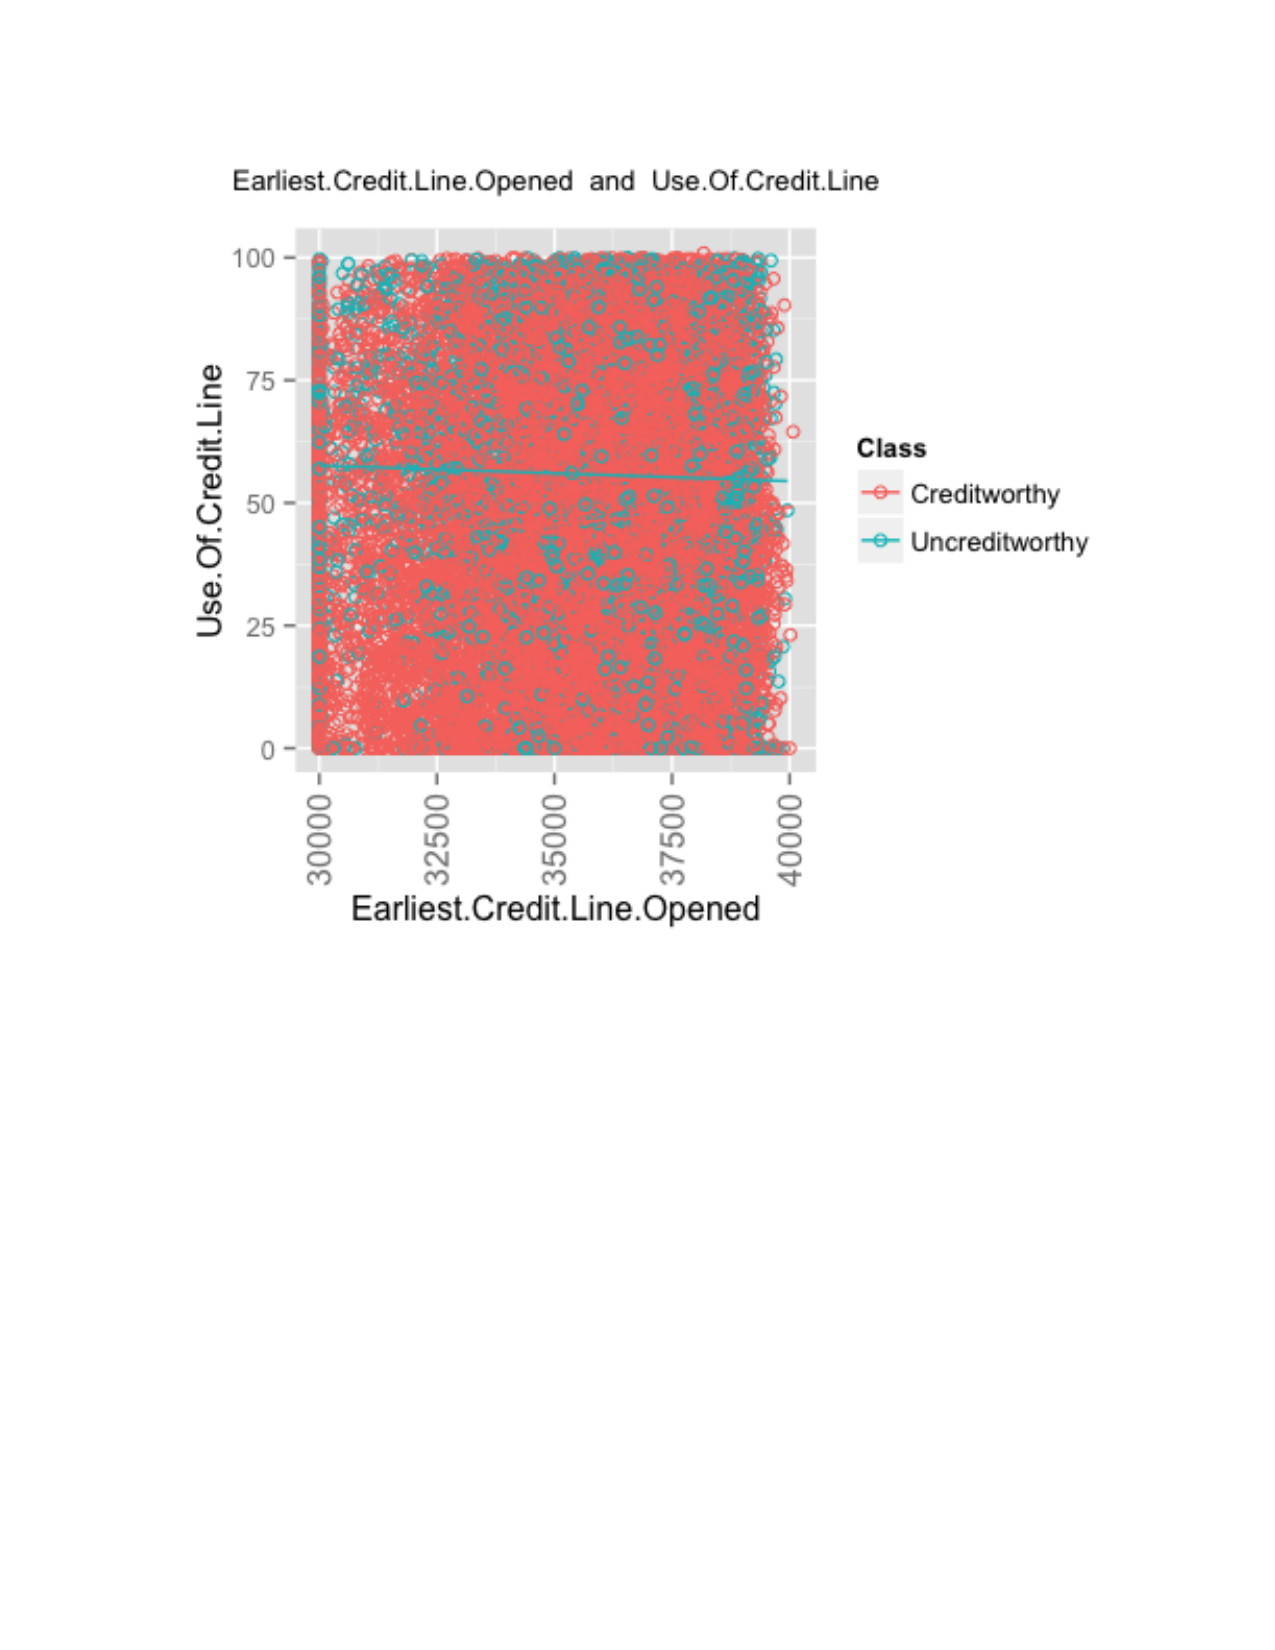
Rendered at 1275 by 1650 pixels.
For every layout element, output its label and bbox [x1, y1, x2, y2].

picture [168, 150, 1169, 950]
